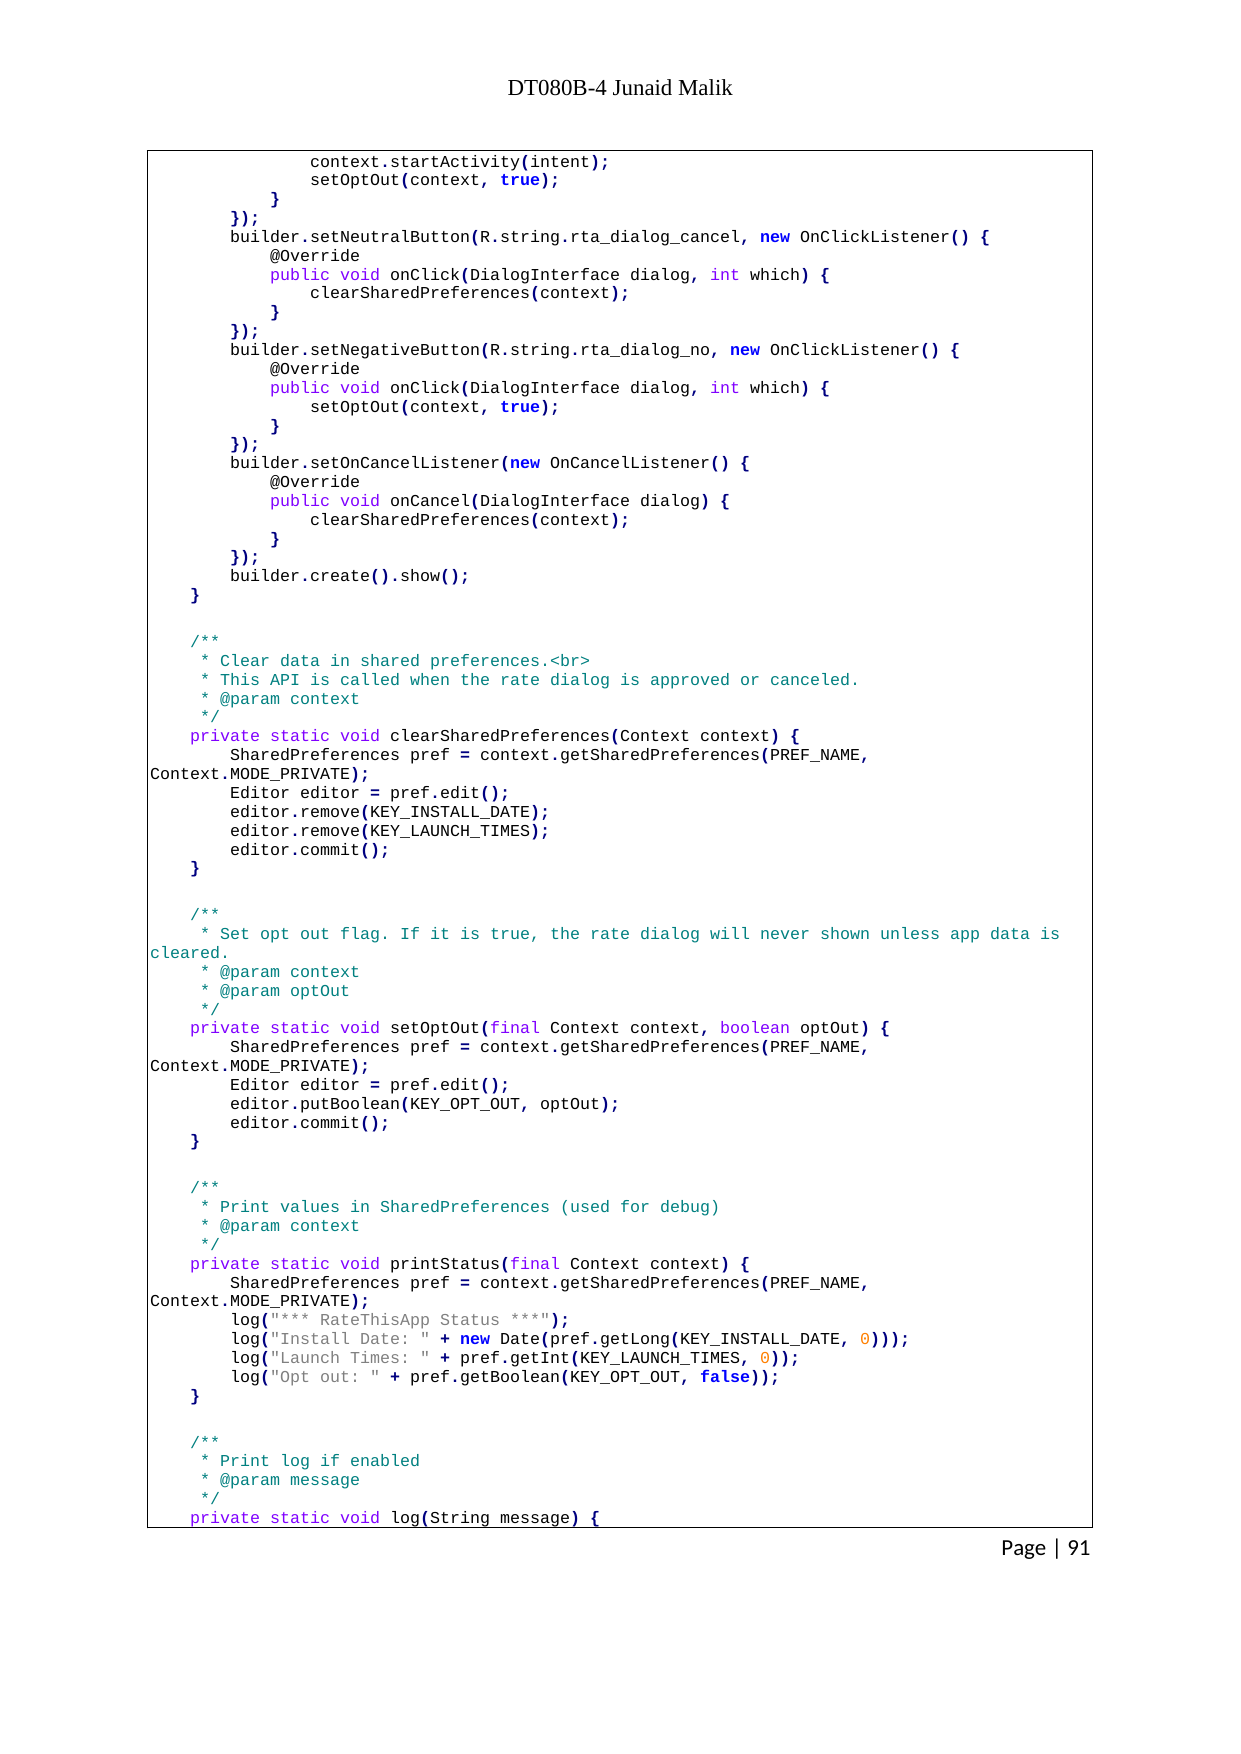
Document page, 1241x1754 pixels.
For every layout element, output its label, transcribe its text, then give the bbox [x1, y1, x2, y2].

text Editor editor = pref.edit(); [150, 1076, 1090, 1095]
text * @param message [150, 1472, 1090, 1491]
text } [150, 530, 1090, 549]
text }); [150, 549, 1090, 568]
text @Override [150, 247, 1090, 266]
text } [150, 860, 1090, 879]
text public void onClick(DialogInterface dialog, int which) { [150, 266, 1090, 285]
text log("Install Date: " + new Date(pref.getLong(KEY_INSTALL_DATE, 0))); [150, 1331, 1090, 1349]
text * Print log if enabled [150, 1453, 1090, 1472]
text * @param optOut [150, 982, 1090, 1001]
text }); [150, 210, 1090, 228]
text }); [150, 436, 1090, 455]
text * @param context [150, 963, 1090, 982]
text editor.putBoolean(KEY_OPT_OUT, optOut); [150, 1095, 1090, 1114]
text @Override [150, 474, 1090, 492]
text clearSharedPreferences(context); [150, 285, 1090, 304]
text @Override [150, 361, 1090, 379]
text /** [150, 1434, 1090, 1453]
text editor.remove(KEY_INSTALL_DATE); [150, 803, 1090, 822]
text } [150, 1133, 1090, 1152]
text } [150, 417, 1090, 436]
text /** [150, 907, 1090, 926]
text * This API is called when the rate dialog is approved or canceled. [150, 671, 1090, 690]
text SharedPreferences pref = context.getSharedPreferences(PREF_NAME, Context.MODE_PRIVATE); [150, 747, 1090, 784]
text */ [150, 1491, 1090, 1509]
text }); [150, 323, 1090, 342]
text log("*** RateThisApp Status ***"); [150, 1312, 1090, 1331]
text builder.setOnCancelListener(new OnCancelListener() { [150, 455, 1090, 474]
text } [150, 587, 1090, 606]
text builder.setNeutralButton(R.string.rta_dialog_cancel, new OnClickListener() { [150, 228, 1090, 247]
text */ [150, 709, 1090, 728]
text editor.remove(KEY_LAUNCH_TIMES); [150, 822, 1090, 841]
text builder.create().show(); [150, 568, 1090, 587]
text * Clear data in shared preferences.<br> [150, 652, 1090, 671]
text context.startActivity(intent); [148, 151, 1092, 172]
text clearSharedPreferences(context); [150, 511, 1090, 530]
text * @param context [150, 1218, 1090, 1236]
text setOptOut(context, true); [150, 172, 1090, 191]
text public void onCancel(DialogInterface dialog) { [150, 492, 1090, 511]
text * Print values in SharedPreferences (used for debug) [150, 1199, 1090, 1218]
text private static void setOptOut(final Context context, boolean optOut) { [150, 1020, 1090, 1039]
text builder.setNegativeButton(R.string.rta_dialog_no, new OnClickListener() { [150, 342, 1090, 361]
text } [150, 304, 1090, 323]
text public void onClick(DialogInterface dialog, int which) { [150, 379, 1090, 398]
text SharedPreferences pref = context.getSharedPreferences(PREF_NAME, Context.MODE_PRIVATE); [150, 1274, 1090, 1312]
text } [150, 1387, 1090, 1406]
text private static void printStatus(final Context context) { [150, 1255, 1090, 1274]
text log("Launch Times: " + pref.getInt(KEY_LAUNCH_TIMES, 0)); [150, 1349, 1090, 1368]
text */ [150, 1236, 1090, 1255]
text /** [150, 634, 1090, 652]
text private static void clearSharedPreferences(Context context) { [150, 728, 1090, 747]
text */ [150, 1001, 1090, 1020]
text * Set opt out flag. If it is true, the rate dialog will never shown unless app data is cleared. [150, 926, 1090, 963]
text Editor editor = pref.edit(); [150, 784, 1090, 803]
text editor.commit(); [150, 841, 1090, 860]
text /** [150, 1180, 1090, 1199]
text log("Opt out: " + pref.getBoolean(KEY_OPT_OUT, false)); [150, 1368, 1090, 1387]
text SharedPreferences pref = context.getSharedPreferences(PREF_NAME, Context.MODE_PRIVATE); [150, 1039, 1090, 1076]
text private static void log(String message) { [150, 1509, 1090, 1527]
text setOptOut(context, true); [150, 398, 1090, 417]
text editor.commit(); [150, 1114, 1090, 1133]
text * @param context [150, 690, 1090, 709]
text } [150, 191, 1090, 210]
